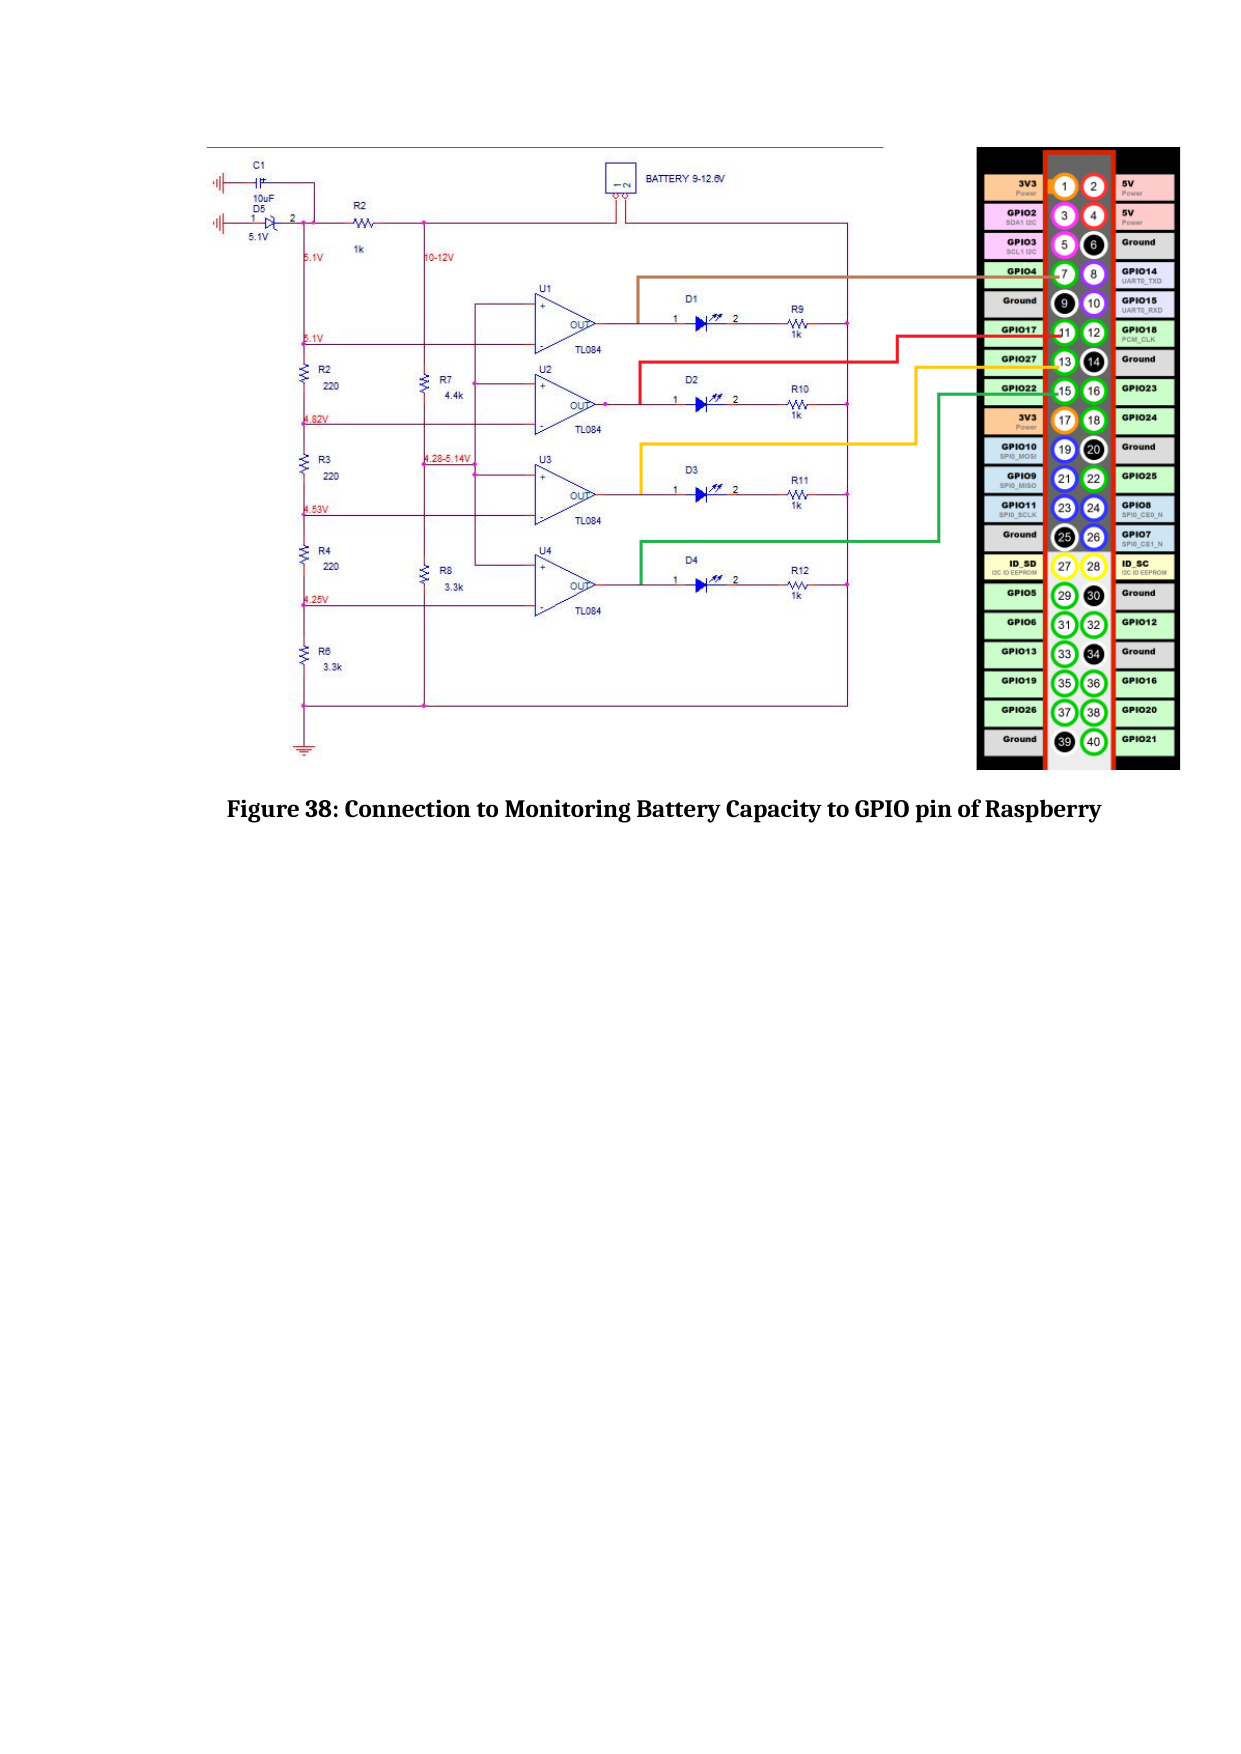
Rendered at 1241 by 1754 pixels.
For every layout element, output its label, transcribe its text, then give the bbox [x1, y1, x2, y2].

list Figure 38: Connection to Monitoring Battery Capacity to GPIO pin of Raspberry [207, 794, 1122, 823]
picture [206, 147, 1181, 770]
